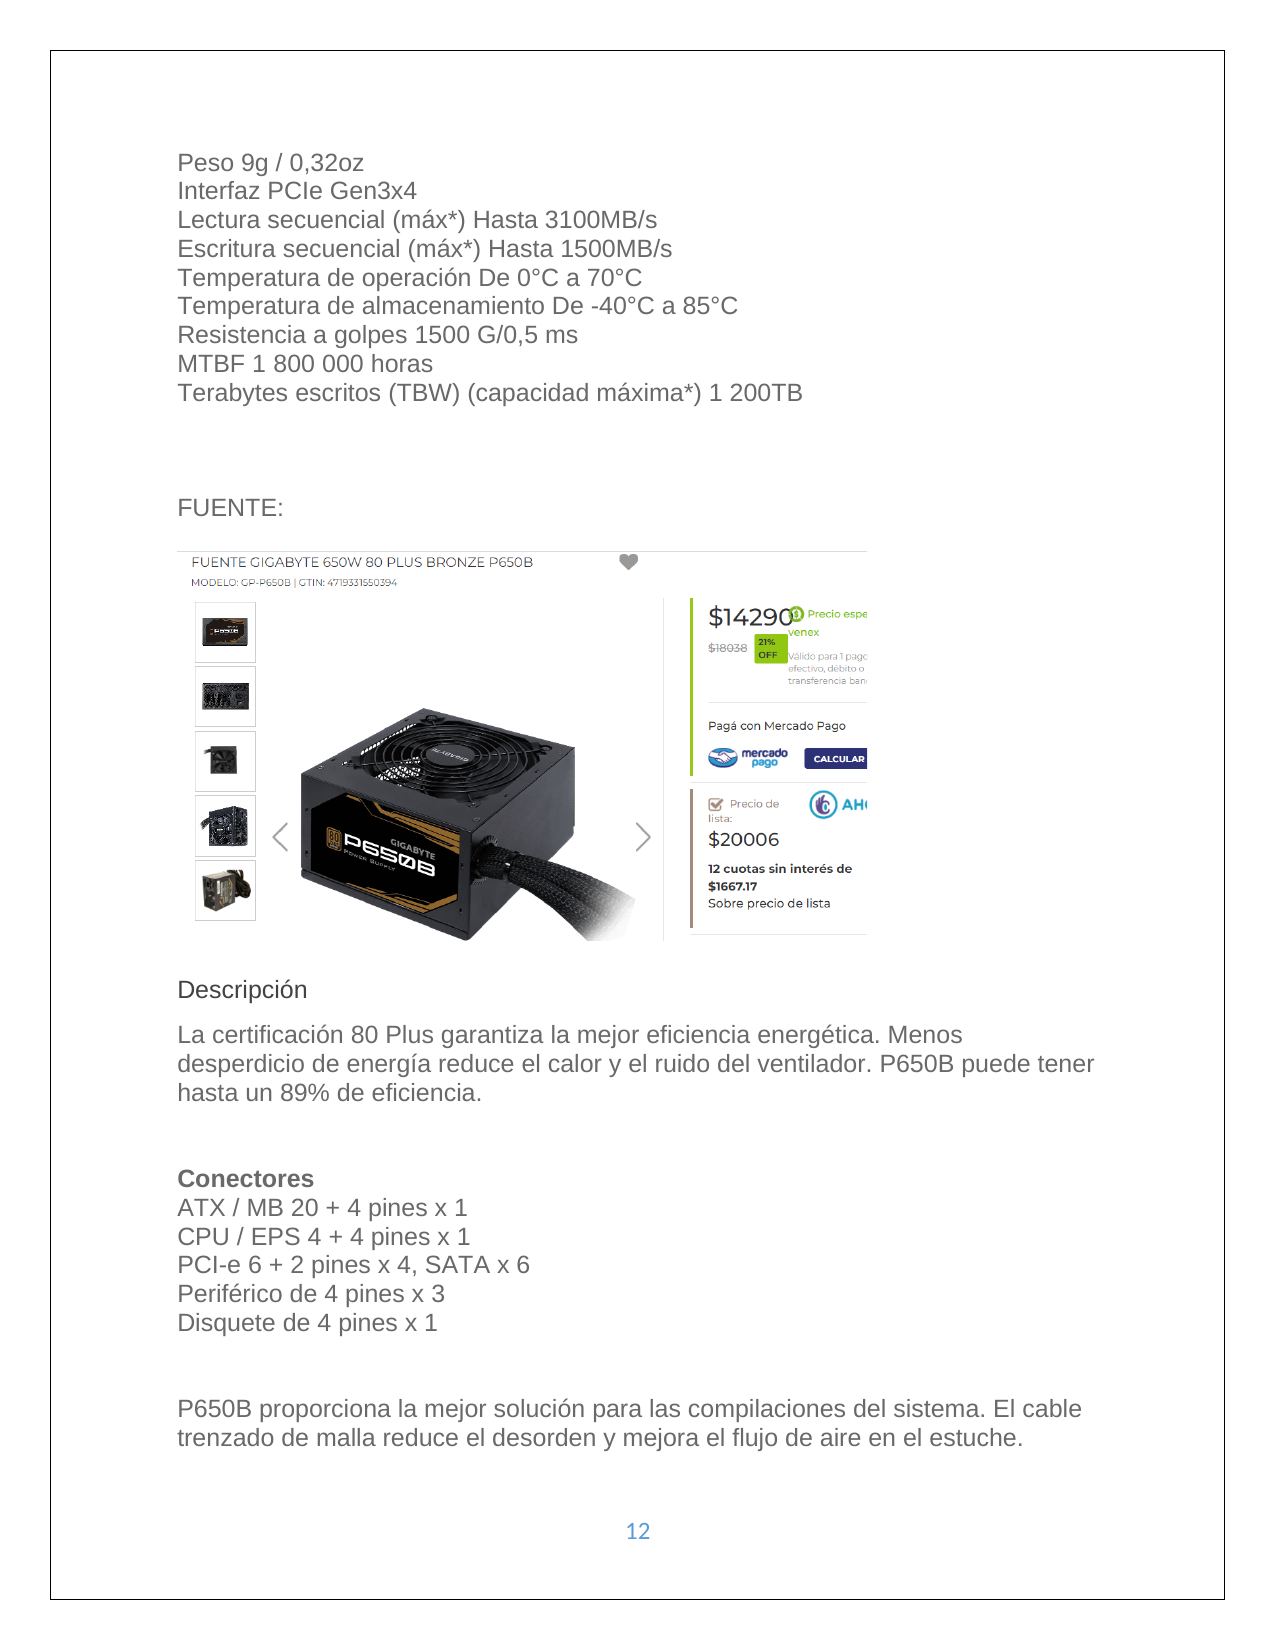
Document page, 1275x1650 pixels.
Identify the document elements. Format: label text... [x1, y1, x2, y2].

text FUENTE: [177, 492, 1098, 521]
picture [177, 546, 868, 941]
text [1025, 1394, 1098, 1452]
text La certificación 80 Plus garantiza la mejor eficiencia energética. Menos desperdicio de energía reduce el calor y el ruido del ventilador. P650B puede tener hasta un 89% de eficiencia. Conectores ATX / MB 20 + 4 pines x 1 CPU / EPS 4 + 4 pines x 1 PCI-e 6 + 2 pines x 4, SATA x 6 Periférico de 4 pines x 3 Disquete de 4 pines x 1 [177, 1021, 1098, 1337]
text Descripción [177, 975, 1098, 1004]
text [177, 147, 1098, 406]
